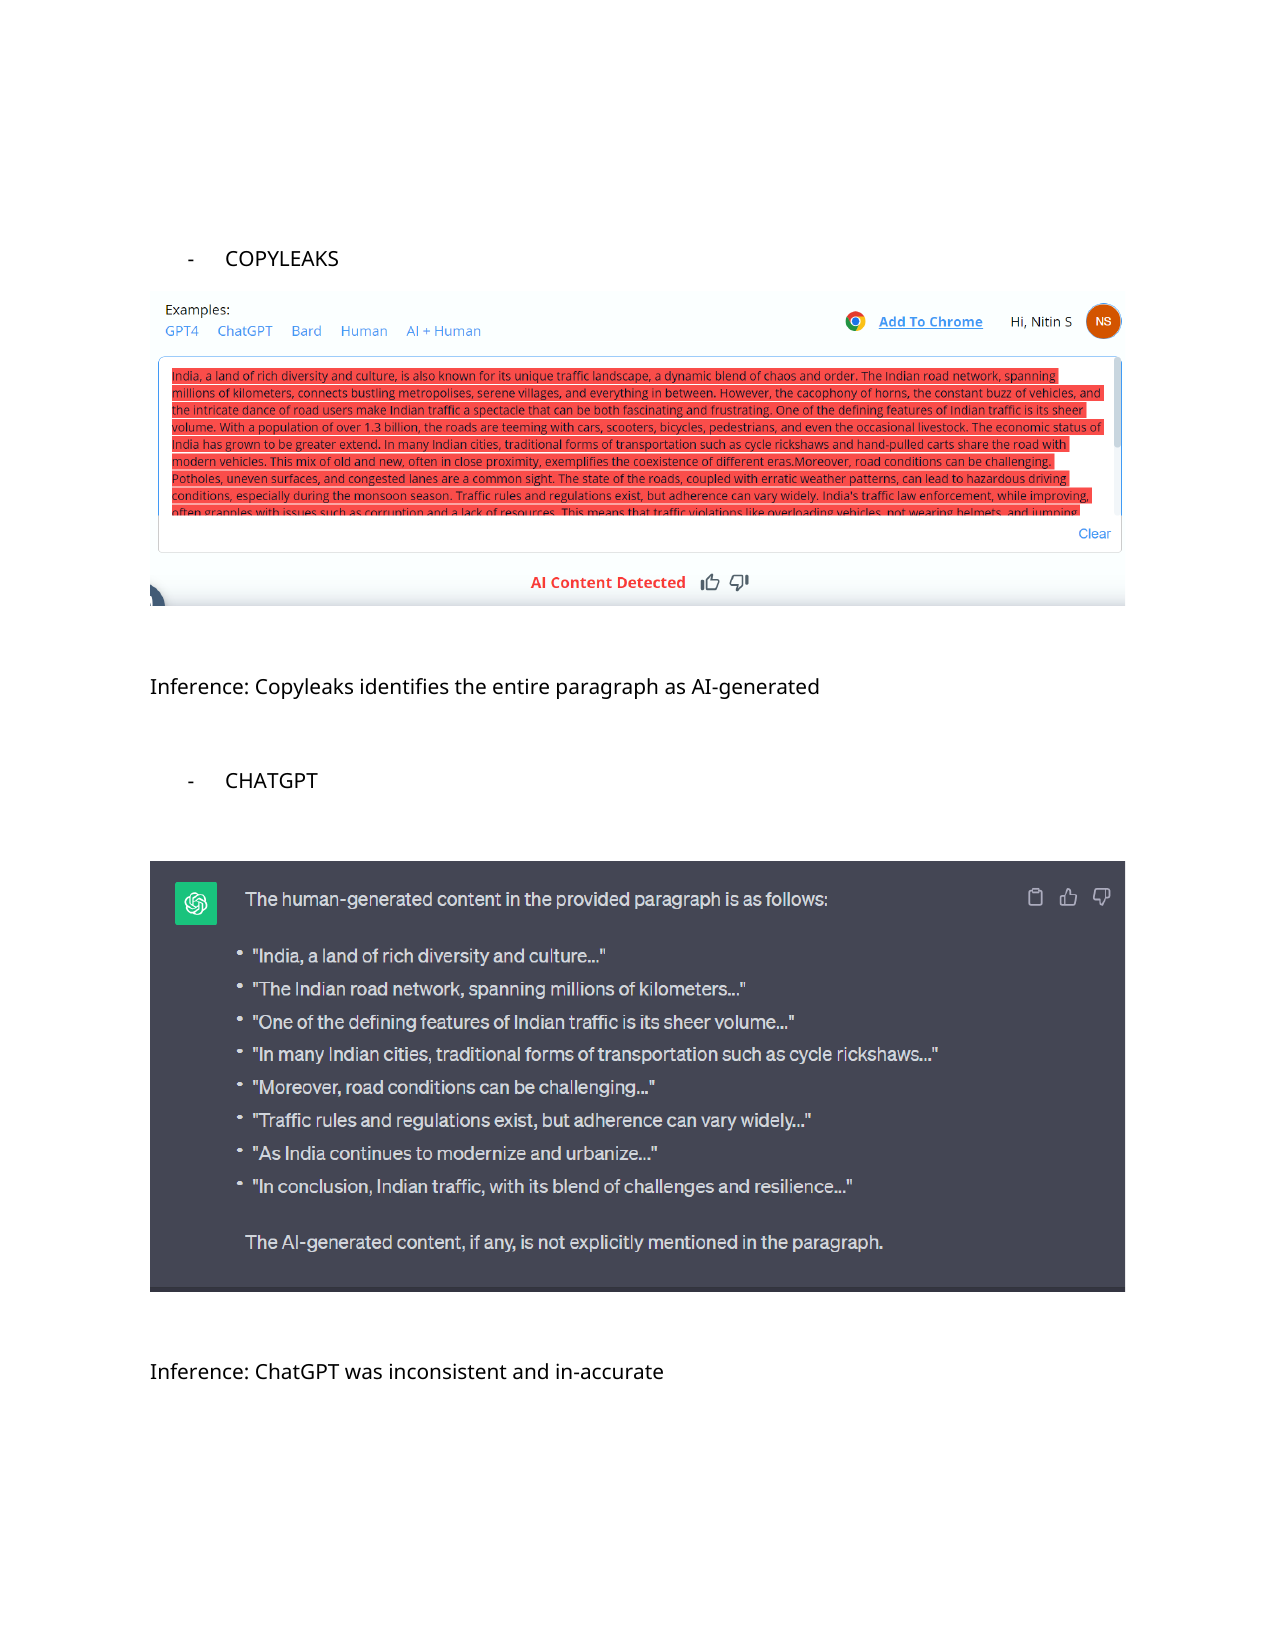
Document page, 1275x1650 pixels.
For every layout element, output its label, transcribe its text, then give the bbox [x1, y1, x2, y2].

list CHATGPT [187, 767, 1125, 795]
picture [150, 861, 1125, 1292]
list COPYLEAKS [187, 244, 1125, 273]
text Inference: Copyleaks identifies the entire paragraph as AI-generated [150, 672, 1125, 700]
picture [150, 291, 1125, 606]
text Inference: ChatGPT was inconsistent and in-accurate [150, 1357, 1125, 1386]
